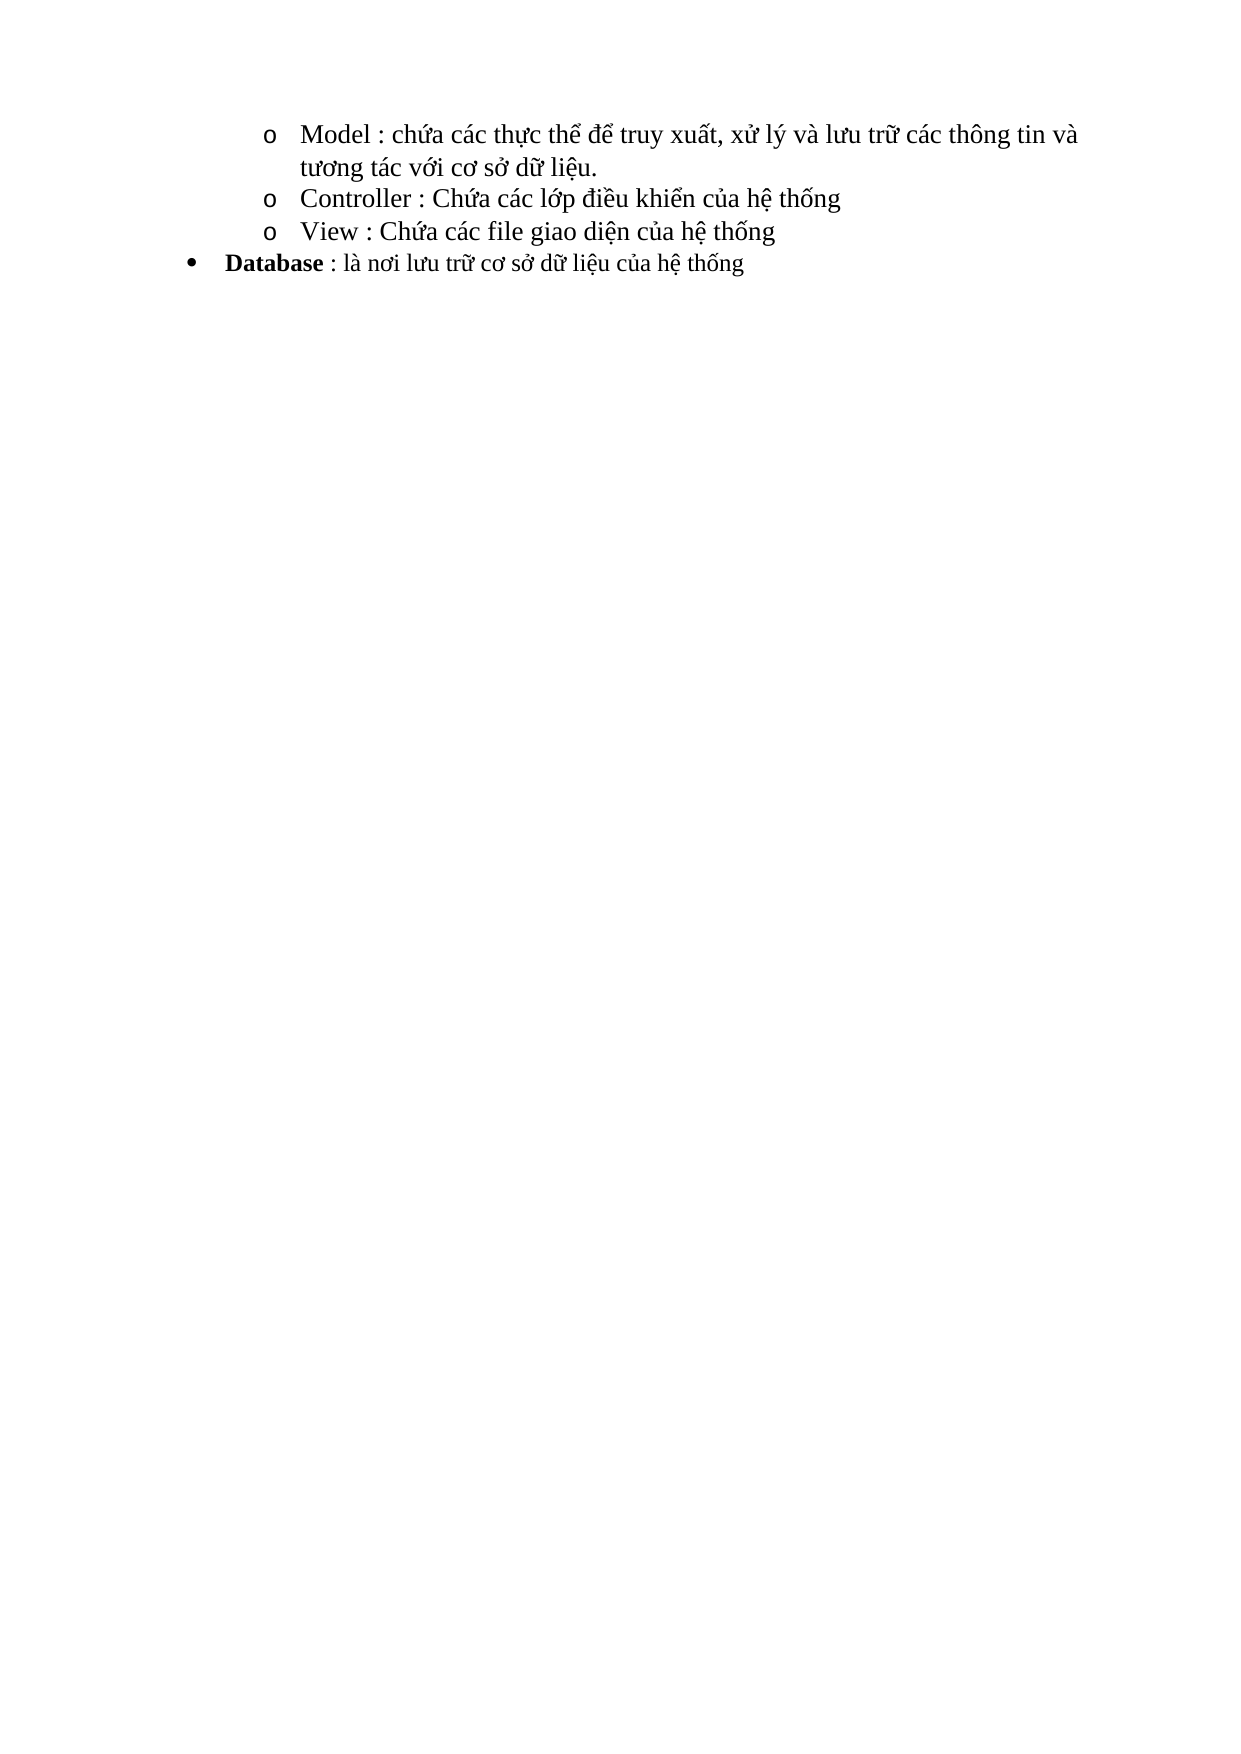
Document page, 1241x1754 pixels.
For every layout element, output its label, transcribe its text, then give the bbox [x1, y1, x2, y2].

list View : Chứa các file giao diện của hệ thống [262, 215, 1094, 248]
list Database : là nơi lưu trữ cơ sở dữ liệu của hệ thống [187, 248, 1094, 277]
list Controller : Chứa các lớp điều khiển của hệ thống [262, 182, 1094, 215]
list Model : chứa các thực thể để truy xuất, xử lý và lưu trữ các thông tin và tương tác với cơ sở dữ liệu. [262, 118, 1094, 182]
